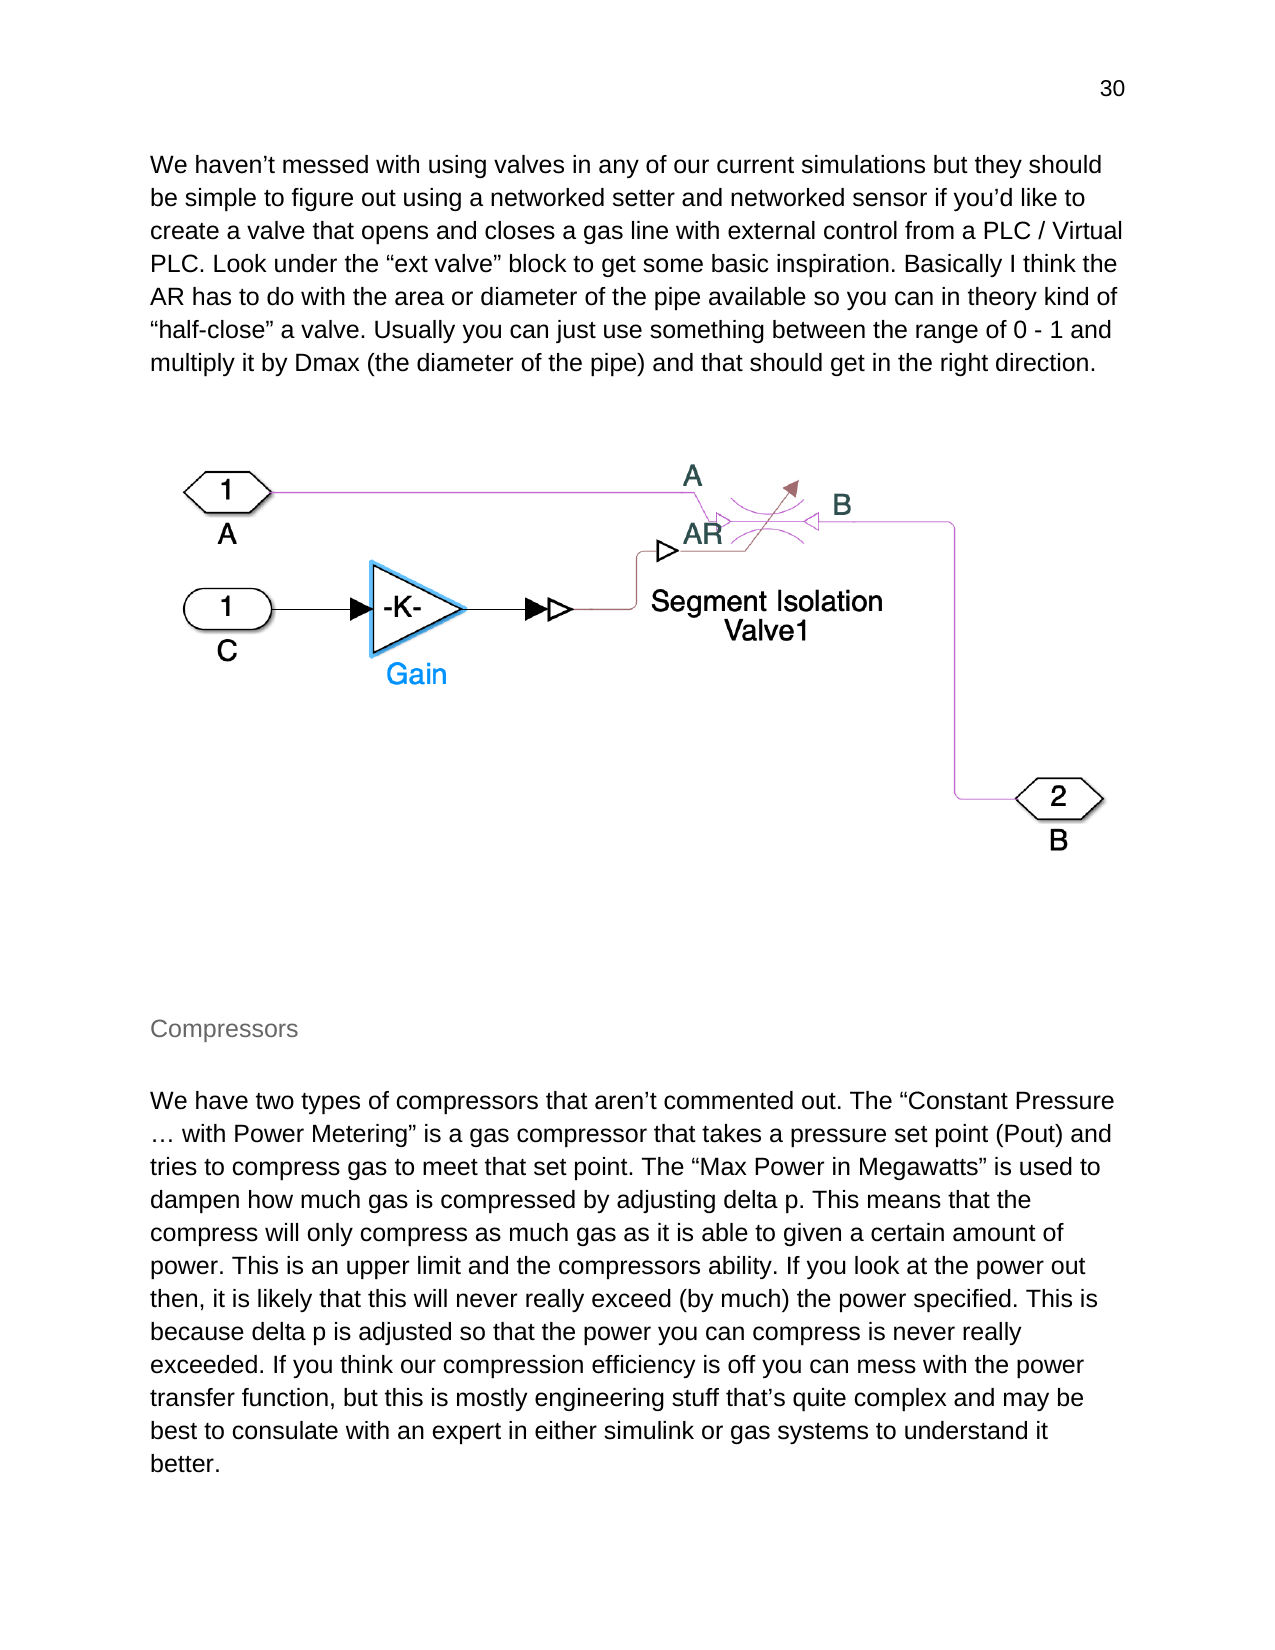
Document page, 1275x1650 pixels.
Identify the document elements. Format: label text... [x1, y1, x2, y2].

subtitle Compressors [150, 1014, 1125, 1043]
text We haven’t messed with using valves in any of our current simulations but they should be simple to figure out using a networked setter and networked sensor if you’d like to create a valve that opens and closes a gas line with external control from a PLC / Virtual PLC. Look under the “ext valve” block to get some basic inspiration. Basically I think the AR has to do with the area or diameter of the pipe available so you can in theory kind of “half-close” a valve. Usually you can just use something between the range of 0 - 1 and multiply it by Dmax (the diameter of the pipe) and that should get in the right direction. [150, 150, 1125, 377]
text We have two types of compressors that aren’t commented out. The “Constant Pressure … with Power Metering” is a gas compressor that takes a pressure set point (Pout) and tries to compress gas to meet that set point. The “Max Power in Megawatts” is used to dampen how much gas is compressed by adjusting delta p. This means that the compress will only compress as much gas as it is able to given a certain amount of power. This is an upper limit and the compressors ability. If you look at the power out then, it is likely that this will never really exceed (by much) the power specified. This is because delta p is adjusted so that the power you can compress is never really exceeded. If you think our compression efficiency is off you can mess with the power transfer function, but this is mostly engineering stuff that’s quite complex and may be best to consulate with an expert in either simulink or gas systems to understand it better. [150, 1086, 1125, 1478]
picture [150, 411, 1125, 891]
